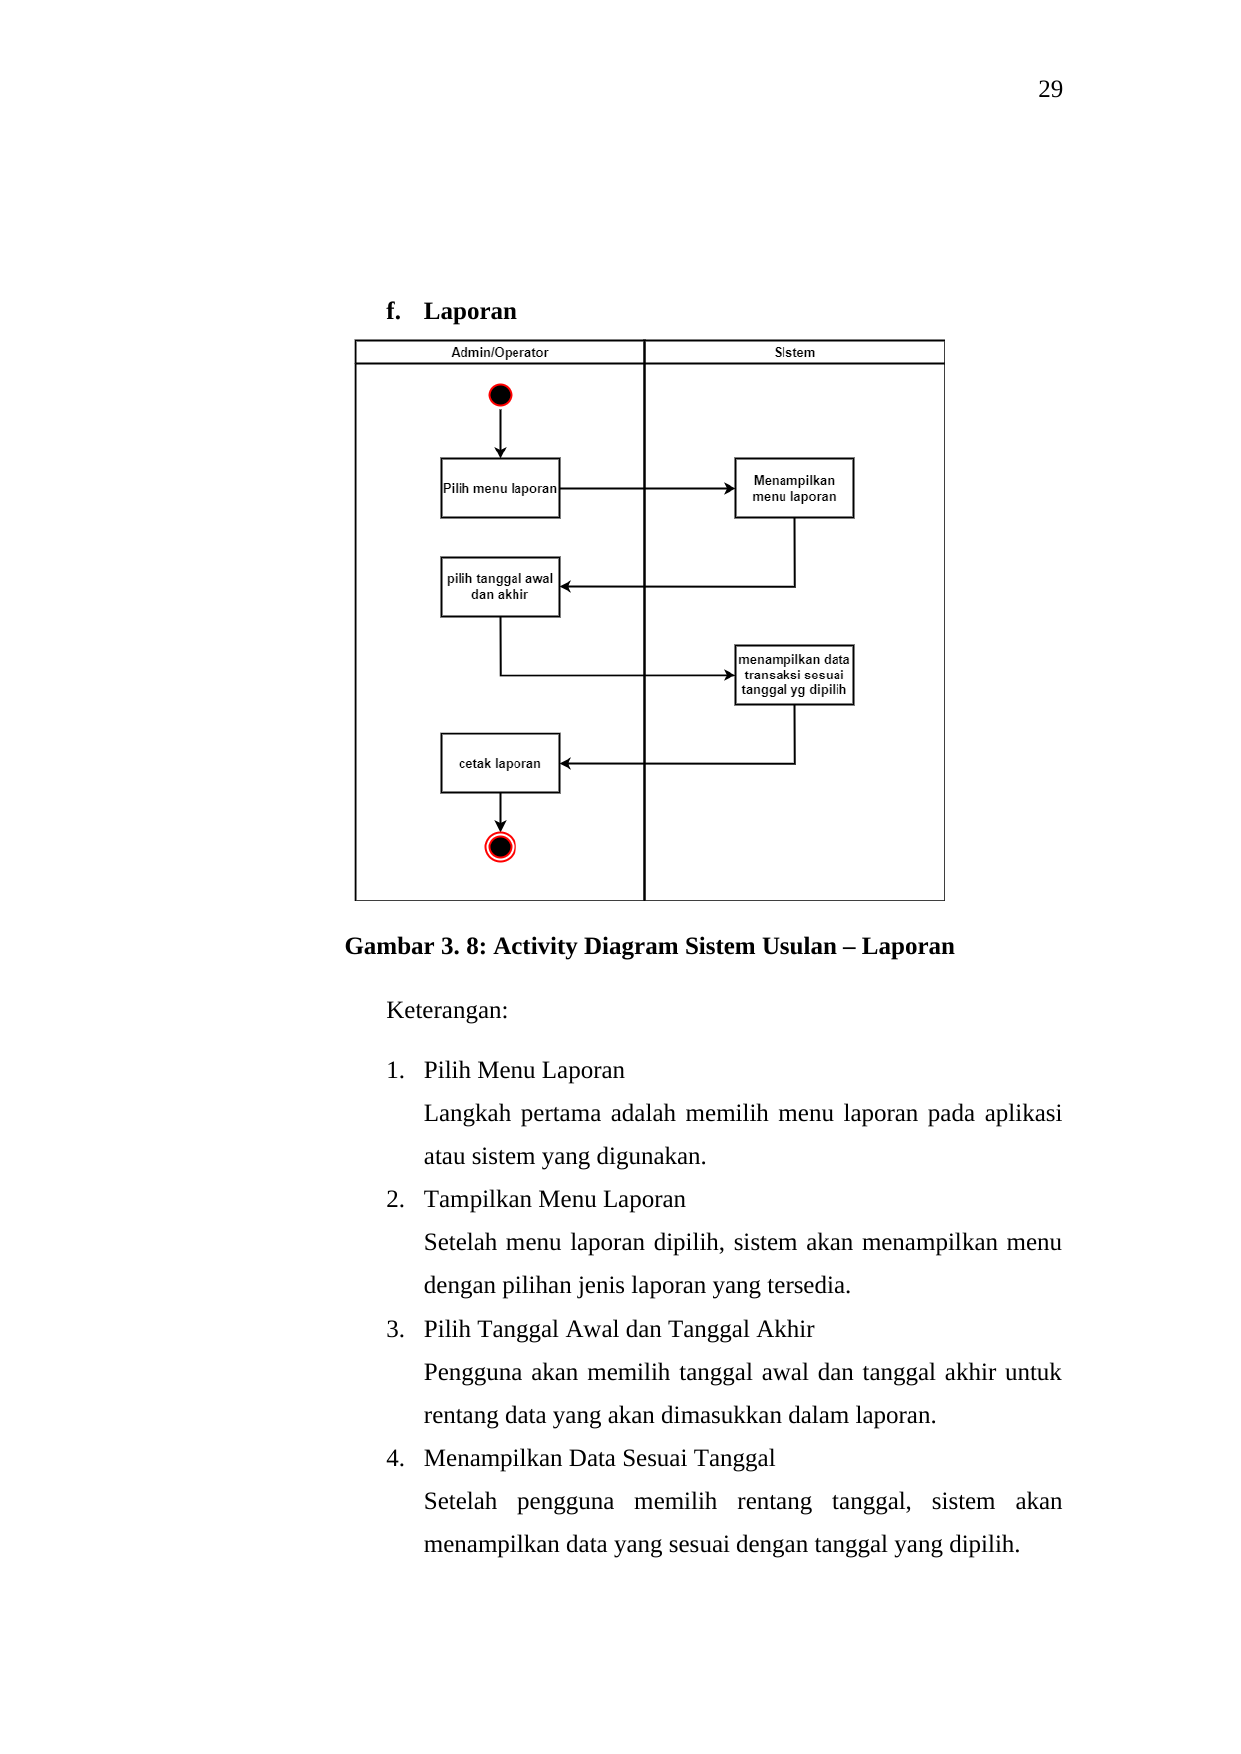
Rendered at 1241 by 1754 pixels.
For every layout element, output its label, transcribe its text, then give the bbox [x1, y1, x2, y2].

text Gambar 3. 8: Activity Diagram Sistem Usulan – Laporan [236, 931, 1063, 960]
list Pengguna akan memilih tanggal awal dan tanggal akhir untuk rentang data yang akan dimasukkan dalam laporan. [424, 1357, 1063, 1429]
list Tampilkan Menu Laporan [386, 1184, 1063, 1213]
list Menampilkan Data Sesuai Tanggal [386, 1443, 1063, 1472]
picture [354, 339, 945, 901]
text Keterangan: [236, 995, 1063, 1024]
list Langkah pertama adalah memilih menu laporan pada aplikasi atau sistem yang digunakan. [424, 1098, 1063, 1170]
list Pilih Tanggal Awal dan Tanggal Akhir [386, 1314, 1063, 1342]
list Setelah pengguna memilih rentang tanggal, sistem akan menampilkan data yang sesuai dengan tanggal yang dipilih. [424, 1486, 1063, 1558]
list Pilih Menu Laporan [386, 1055, 1063, 1084]
list Setelah menu laporan dipilih, sistem akan menampilkan menu dengan pilihan jenis laporan yang tersedia. [424, 1227, 1063, 1299]
subtitle Laporan [386, 296, 1063, 325]
